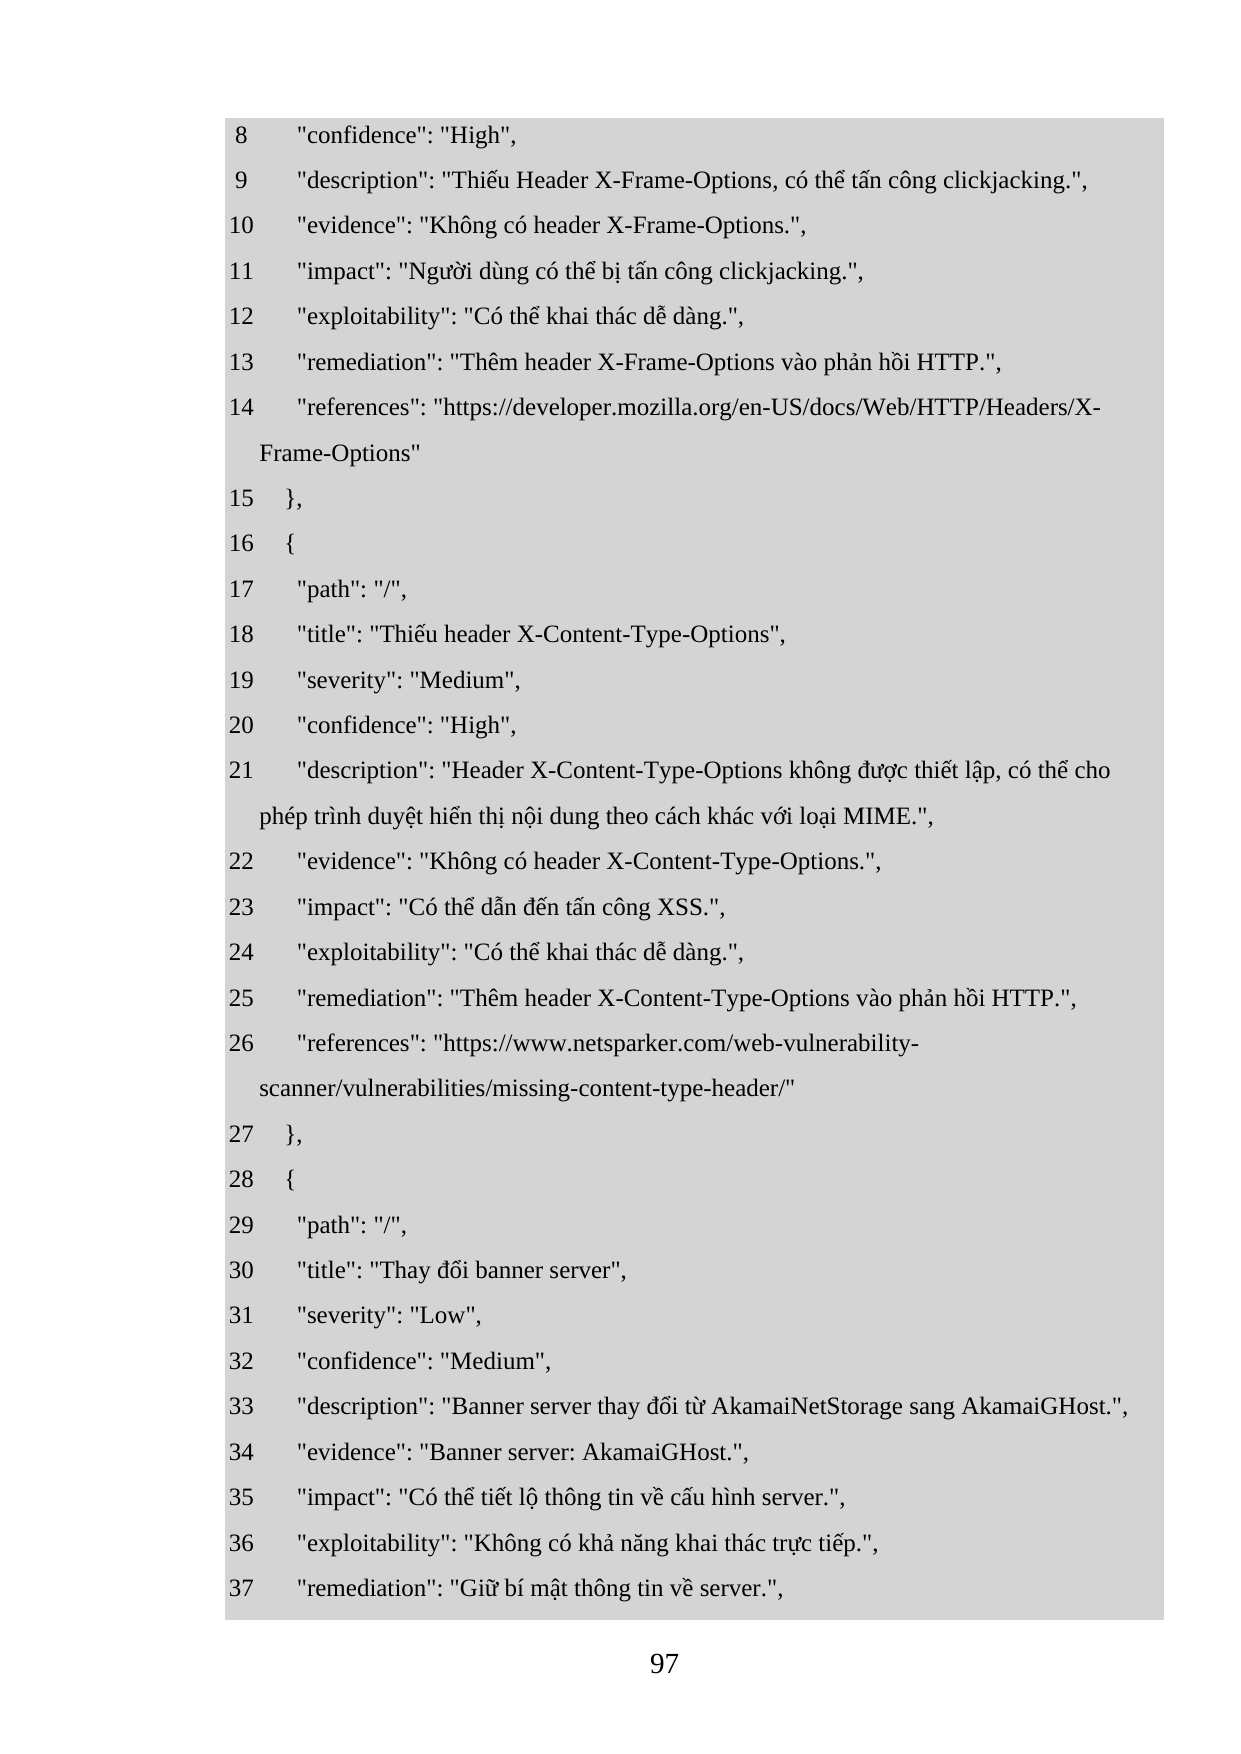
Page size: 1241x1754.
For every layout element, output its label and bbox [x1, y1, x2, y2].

table_header [258, 118, 1164, 1620]
table_header [225, 118, 258, 1620]
